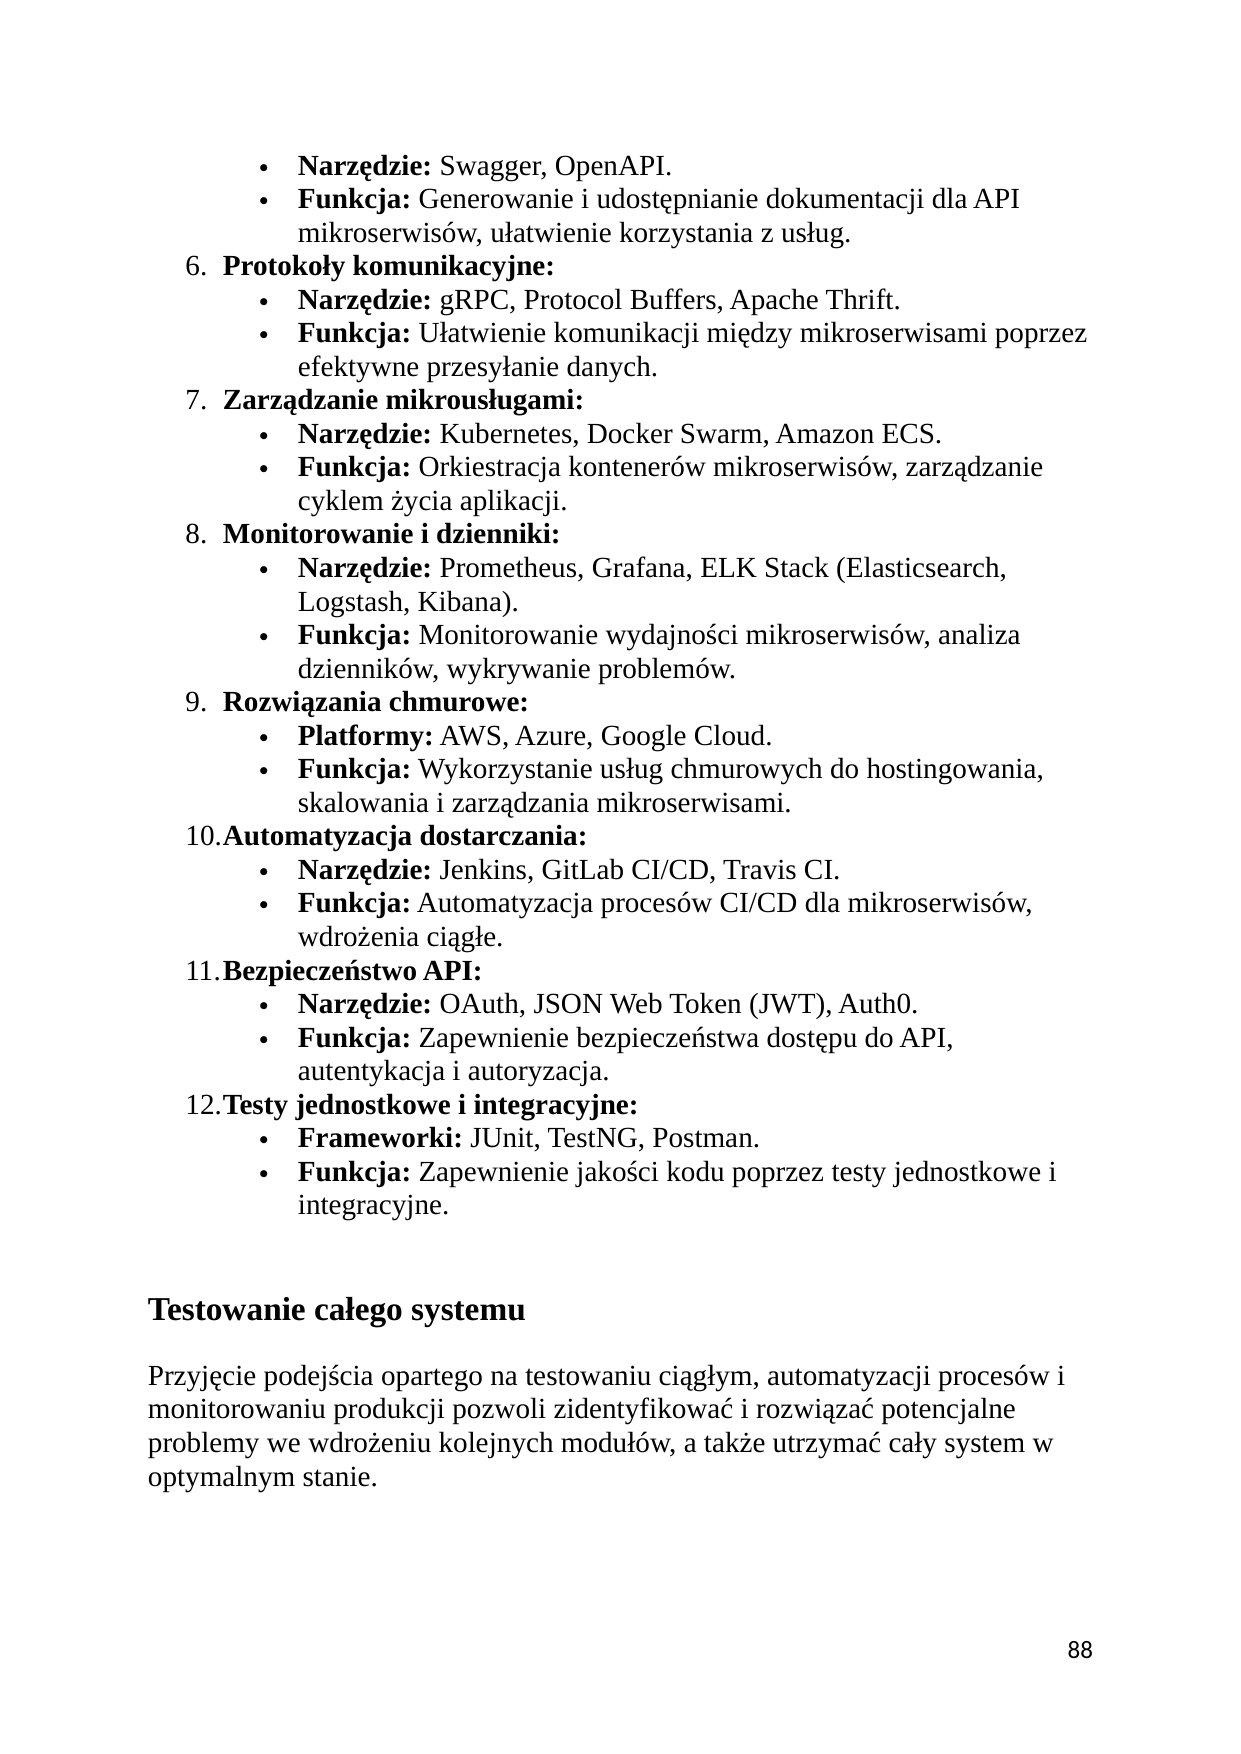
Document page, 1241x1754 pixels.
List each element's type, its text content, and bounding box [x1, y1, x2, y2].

list Testy jednostkowe i integracyjne: [185, 1087, 1093, 1120]
list Monitorowanie i dzienniki: [185, 517, 1093, 550]
list Protokoły komunikacyjne: [185, 248, 1093, 282]
list Funkcja: Automatyzacja procesów CI/CD dla mikroserwisów, wdrożenia ciągłe. [260, 886, 1093, 953]
list Funkcja: Ułatwienie komunikacji między mikroserwisami poprzez efektywne przesyłanie danych. [260, 315, 1093, 382]
list Funkcja: Zapewnienie jakości kodu poprzez testy jednostkowe i integracyjne. [260, 1154, 1093, 1221]
list Funkcja: Orkiestracja kontenerów mikroserwisów, zarządzanie cyklem życia aplikacji. [260, 449, 1093, 517]
list Funkcja: Wykorzystanie usług chmurowych do hostingowania, skalowania i zarządzania mikroserwisami. [260, 751, 1093, 818]
list Platformy: AWS, Azure, Google Cloud. [260, 718, 1093, 751]
list Frameworki: JUnit, TestNG, Postman. [260, 1120, 1093, 1154]
list Narzędzie: gRPC, Protocol Buffers, Apache Thrift. [260, 282, 1093, 315]
list Funkcja: Generowanie i udostępnianie dokumentacji dla API mikroserwisów, ułatwienie korzystania z usług. [260, 181, 1093, 248]
list Funkcja: Zapewnienie bezpieczeństwa dostępu do API, autentykacja i autoryzacja. [260, 1020, 1093, 1087]
list Zarządzanie mikrousługami: [185, 382, 1093, 416]
list Funkcja: Monitorowanie wydajności mikroserwisów, analiza dzienników, wykrywanie problemów. [260, 617, 1093, 684]
list Bezpieczeństwo API: [185, 953, 1093, 986]
list Automatyzacja dostarczania: [185, 818, 1093, 852]
list Rozwiązania chmurowe: [185, 684, 1093, 718]
text Przyjęcie podejścia opartego na testowaniu ciągłym, automatyzacji procesów i monitorowaniu produkcji pozwoli zidentyfikować i rozwiązać potencjalne problemy we wdrożeniu kolejnych modułów, a także utrzymać cały system w optymalnym stanie. [148, 1358, 1093, 1492]
list Narzędzie: Kubernetes, Docker Swarm, Amazon ECS. [260, 416, 1093, 449]
list Narzędzie: Prometheus, Grafana, ELK Stack (Elasticsearch, Logstash, Kibana). [260, 550, 1093, 617]
list Narzędzie: OAuth, JSON Web Token (JWT), Auth0. [260, 986, 1093, 1020]
subtitle Testowanie całego systemu [148, 1289, 1093, 1327]
list Narzędzie: Swagger, OpenAPI. [260, 148, 1093, 181]
list Narzędzie: Jenkins, GitLab CI/CD, Travis CI. [260, 852, 1093, 886]
